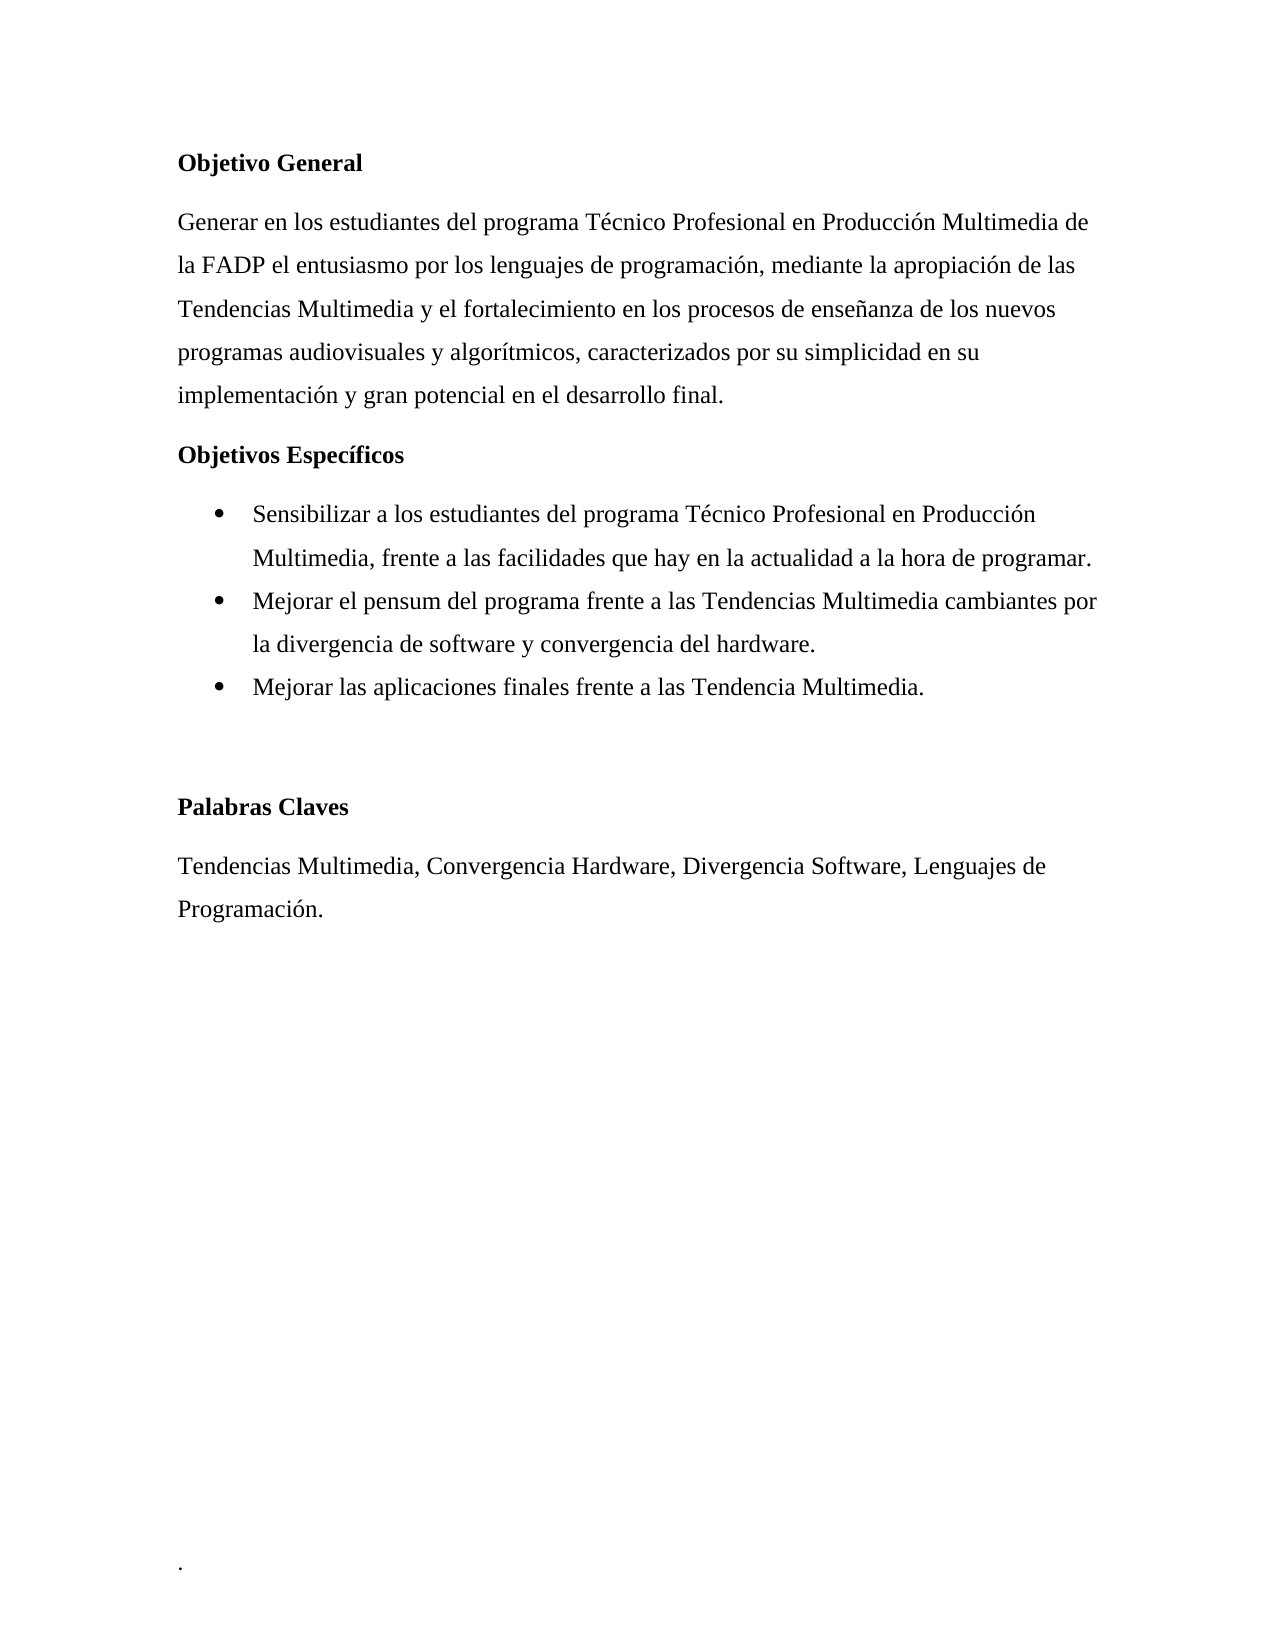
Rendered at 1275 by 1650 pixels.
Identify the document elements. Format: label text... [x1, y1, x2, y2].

text Objetivos Específicos [177, 440, 1098, 468]
list Mejorar el pensum del programa frente a las Tendencias Multimedia cambiantes por la divergencia de software y convergencia del hardware. [215, 586, 1098, 658]
text Tendencias Multimedia, Convergencia Hardware, Divergencia Software, Lenguajes de Programación. [177, 851, 1098, 923]
text Generar en los estudiantes del programa Técnico Profesional en Producción Multimedia de la FADP el entusiasmo por los lenguajes de programación, mediante la apropiación de las Tendencias Multimedia y el fortalecimiento en los procesos de enseñanza de los nuevos programas audiovisuales y algorítmicos, caracterizados por su simplicidad en su implementación y gran potencial en el desarrollo final. [177, 207, 1098, 409]
text Palabras Claves [177, 792, 1098, 820]
text Objetivo General [177, 148, 1098, 176]
list Sensibilizar a los estudiantes del programa Técnico Profesional en Producción Multimedia, frente a las facilidades que hay en la actualidad a la hora de programar. [215, 499, 1098, 571]
list Mejorar las aplicaciones finales frente a las Tendencia Multimedia. [215, 672, 1098, 701]
